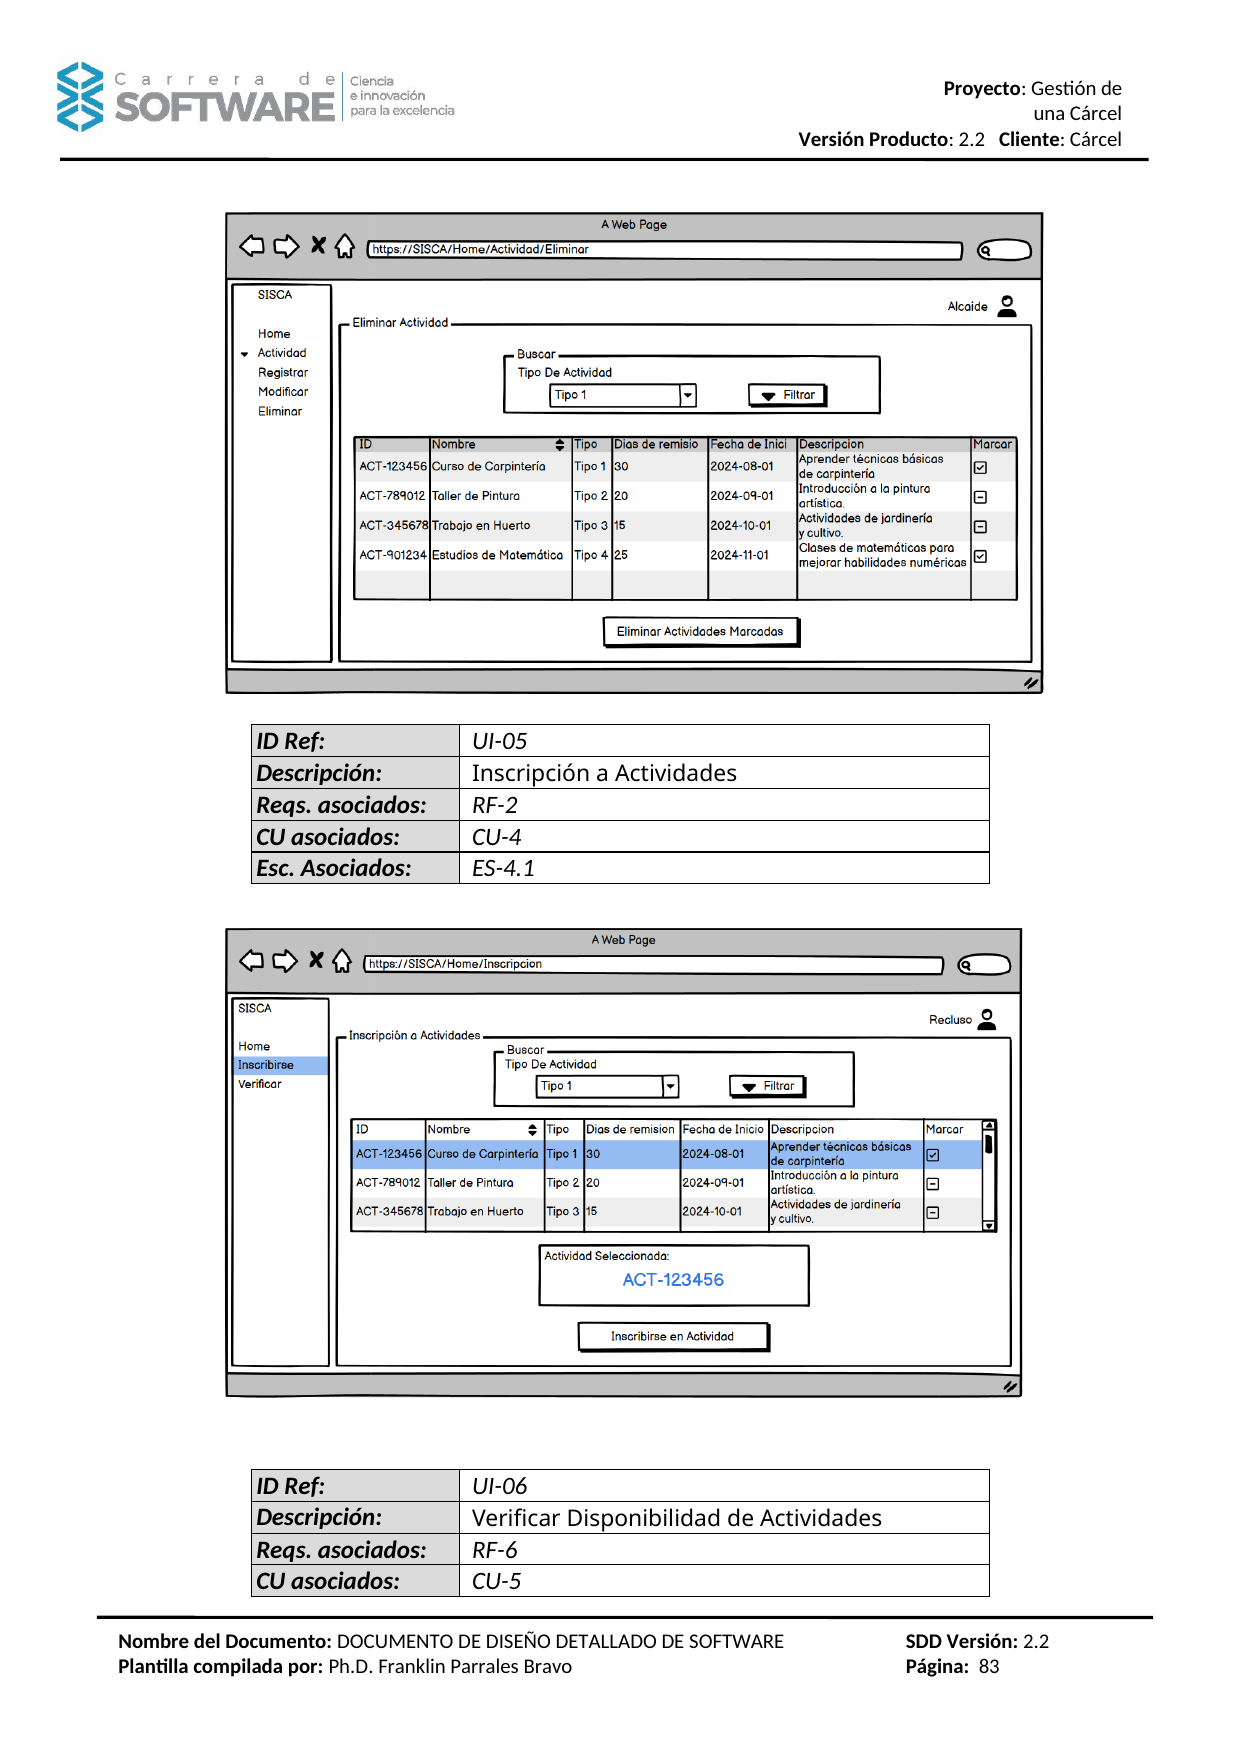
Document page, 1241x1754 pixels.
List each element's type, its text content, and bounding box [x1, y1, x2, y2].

table_cell ES-4.1 [460, 853, 989, 883]
table_header ID Ref: [252, 725, 459, 756]
picture [221, 917, 1029, 1408]
table_cell CU asociados: [252, 821, 459, 851]
table_cell Descripción: [252, 1502, 459, 1533]
picture [221, 208, 1054, 694]
table_cell RF-6 [460, 1534, 989, 1564]
table_cell Reqs. asociados: [252, 1534, 459, 1564]
table_cell Verificar Disponibilidad de Actividades [460, 1502, 989, 1533]
table_cell CU-4 [460, 821, 989, 851]
table_cell Descripción: [252, 757, 459, 788]
table_cell Esc. Asociados: [252, 853, 459, 883]
table_cell Inscripción a Actividades [460, 757, 989, 788]
table_header UI-06 [460, 1470, 989, 1501]
table_cell Reqs. asociados: [252, 789, 459, 820]
table_cell CU-5 [460, 1565, 989, 1596]
table_cell CU asociados: [252, 1565, 459, 1596]
table_header ID Ref: [252, 1470, 459, 1501]
table_cell RF-2 [460, 789, 989, 820]
table_header UI-05 [460, 725, 989, 756]
picture [46, 46, 461, 154]
